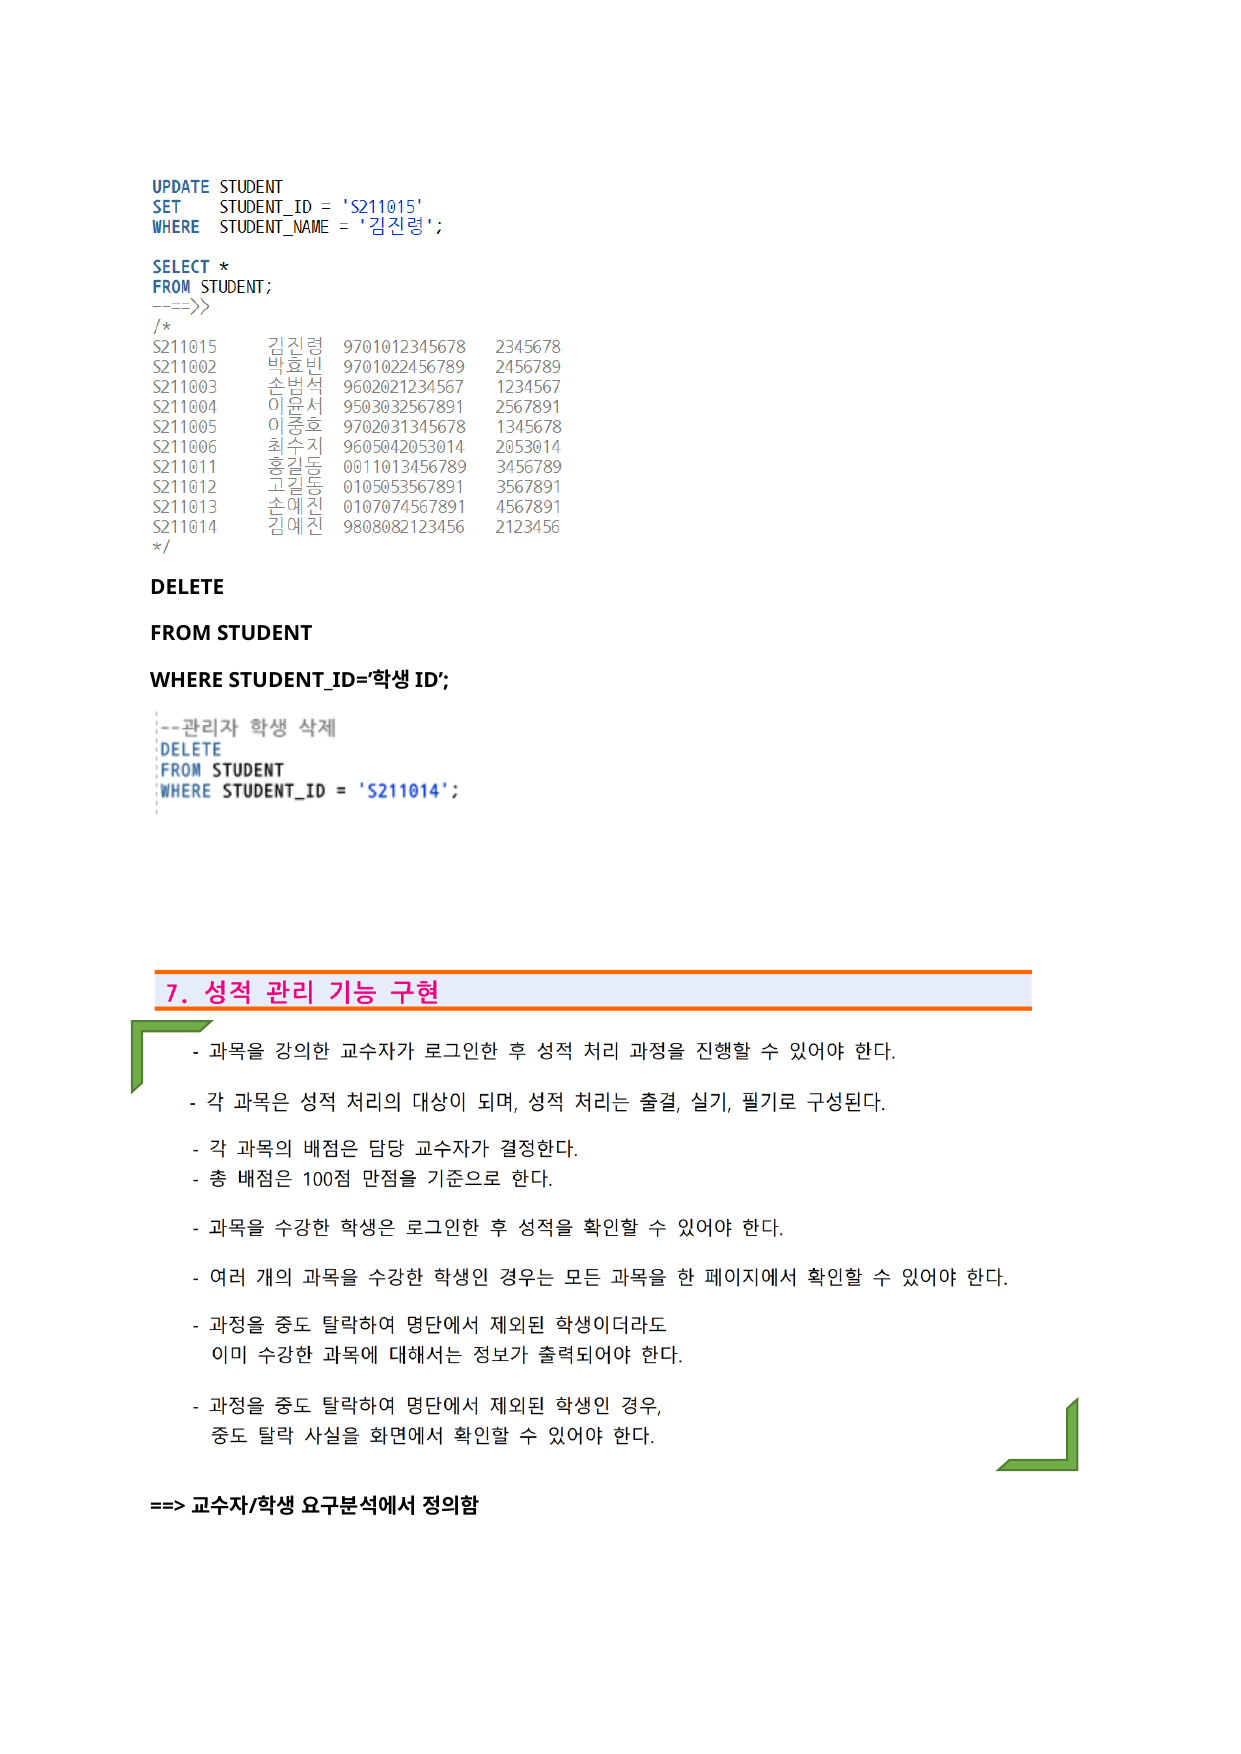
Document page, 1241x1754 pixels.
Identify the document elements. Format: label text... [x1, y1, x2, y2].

picture [150, 969, 1036, 1013]
text ==> 교수자/학생 요구분석에서 정의함 [150, 1490, 1090, 1520]
picture [159, 1389, 1046, 1453]
picture [159, 1132, 1046, 1193]
text FROM STUDENT [150, 618, 1090, 646]
text DELETE [150, 572, 1090, 601]
picture [159, 1210, 1046, 1243]
picture [159, 1261, 1046, 1292]
picture [159, 1308, 1046, 1372]
picture [159, 1038, 1046, 1069]
picture [156, 1085, 1042, 1115]
picture [150, 177, 572, 556]
text WHERE STUDENT_ID=’학생ID’; [150, 663, 1090, 693]
picture [150, 711, 476, 816]
